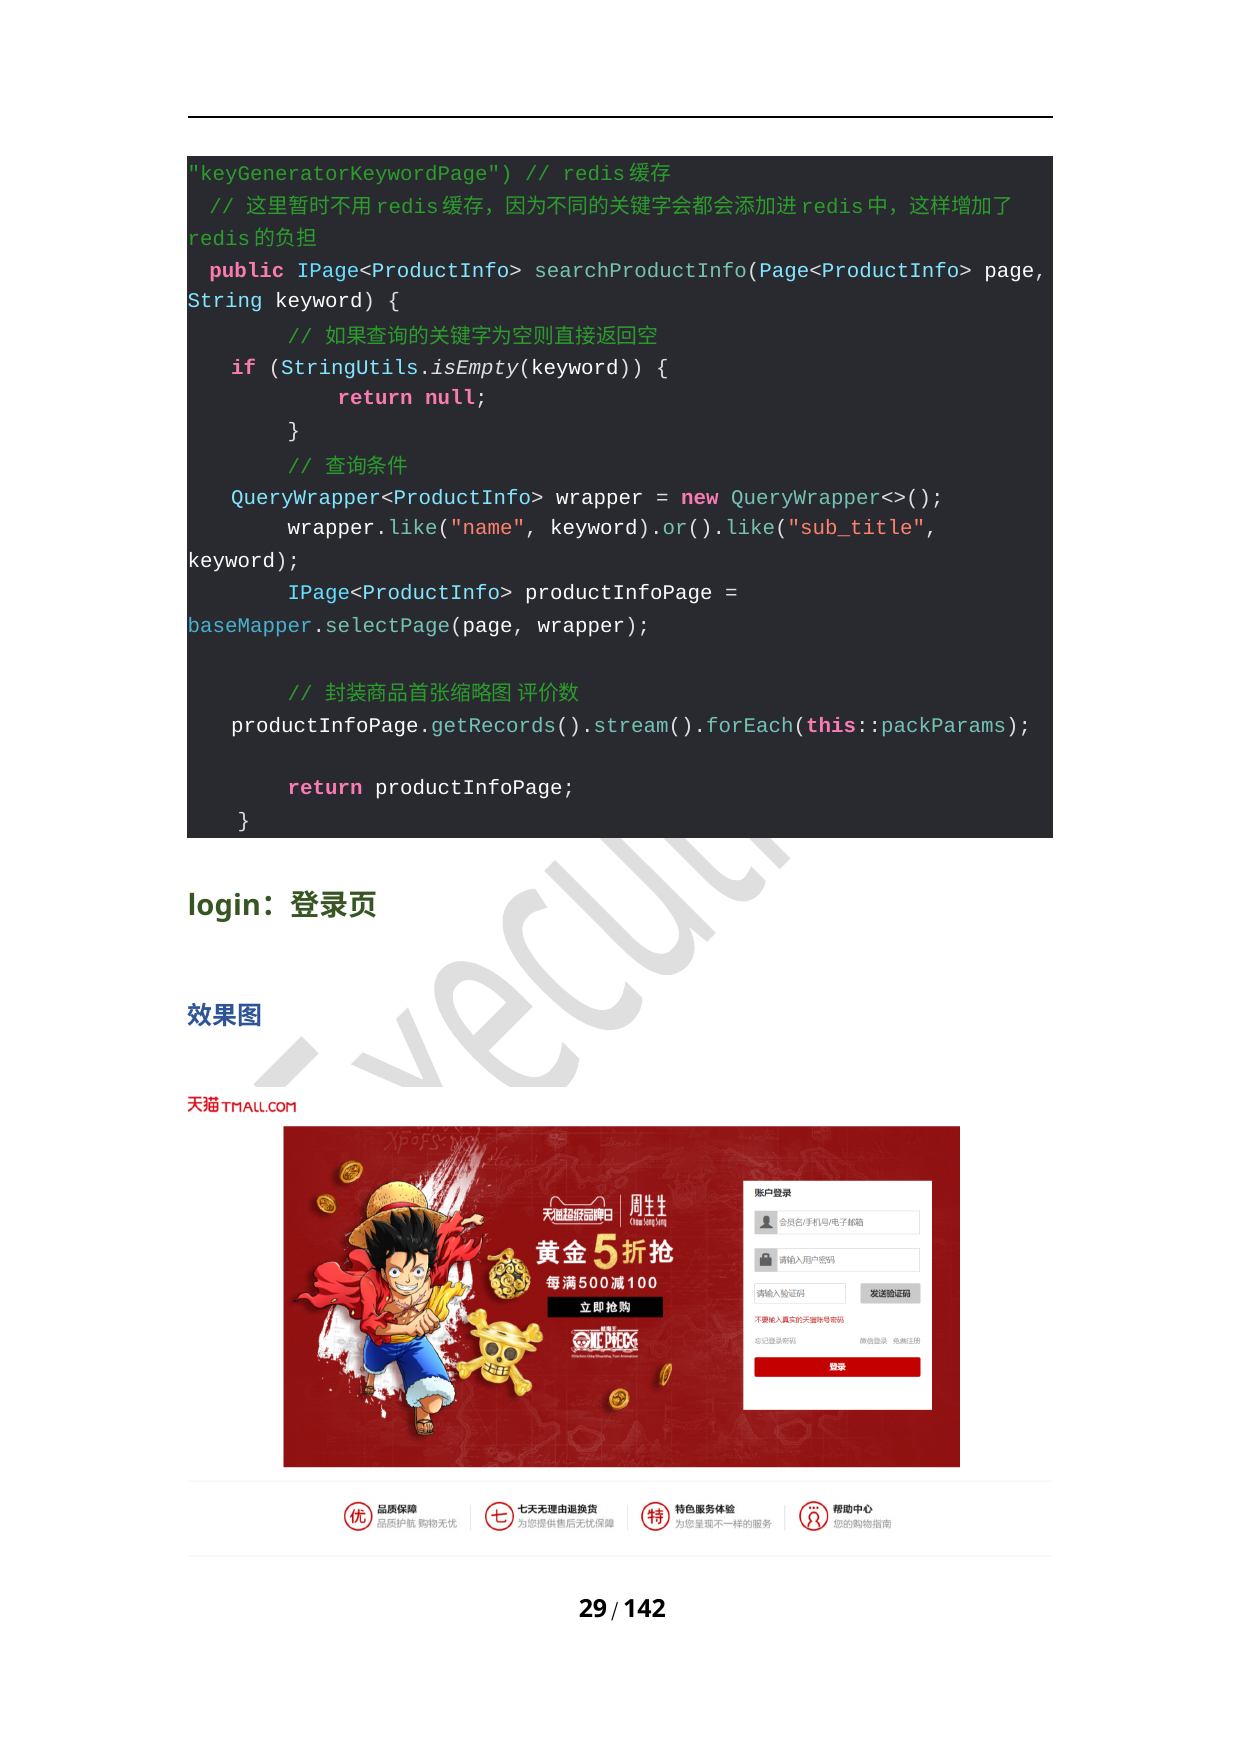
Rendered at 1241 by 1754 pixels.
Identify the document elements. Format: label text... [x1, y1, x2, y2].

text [187, 156, 1053, 838]
text 效果图 [187, 981, 1053, 1046]
picture [187, 1087, 1053, 1560]
text login：登录页 [187, 871, 1053, 936]
